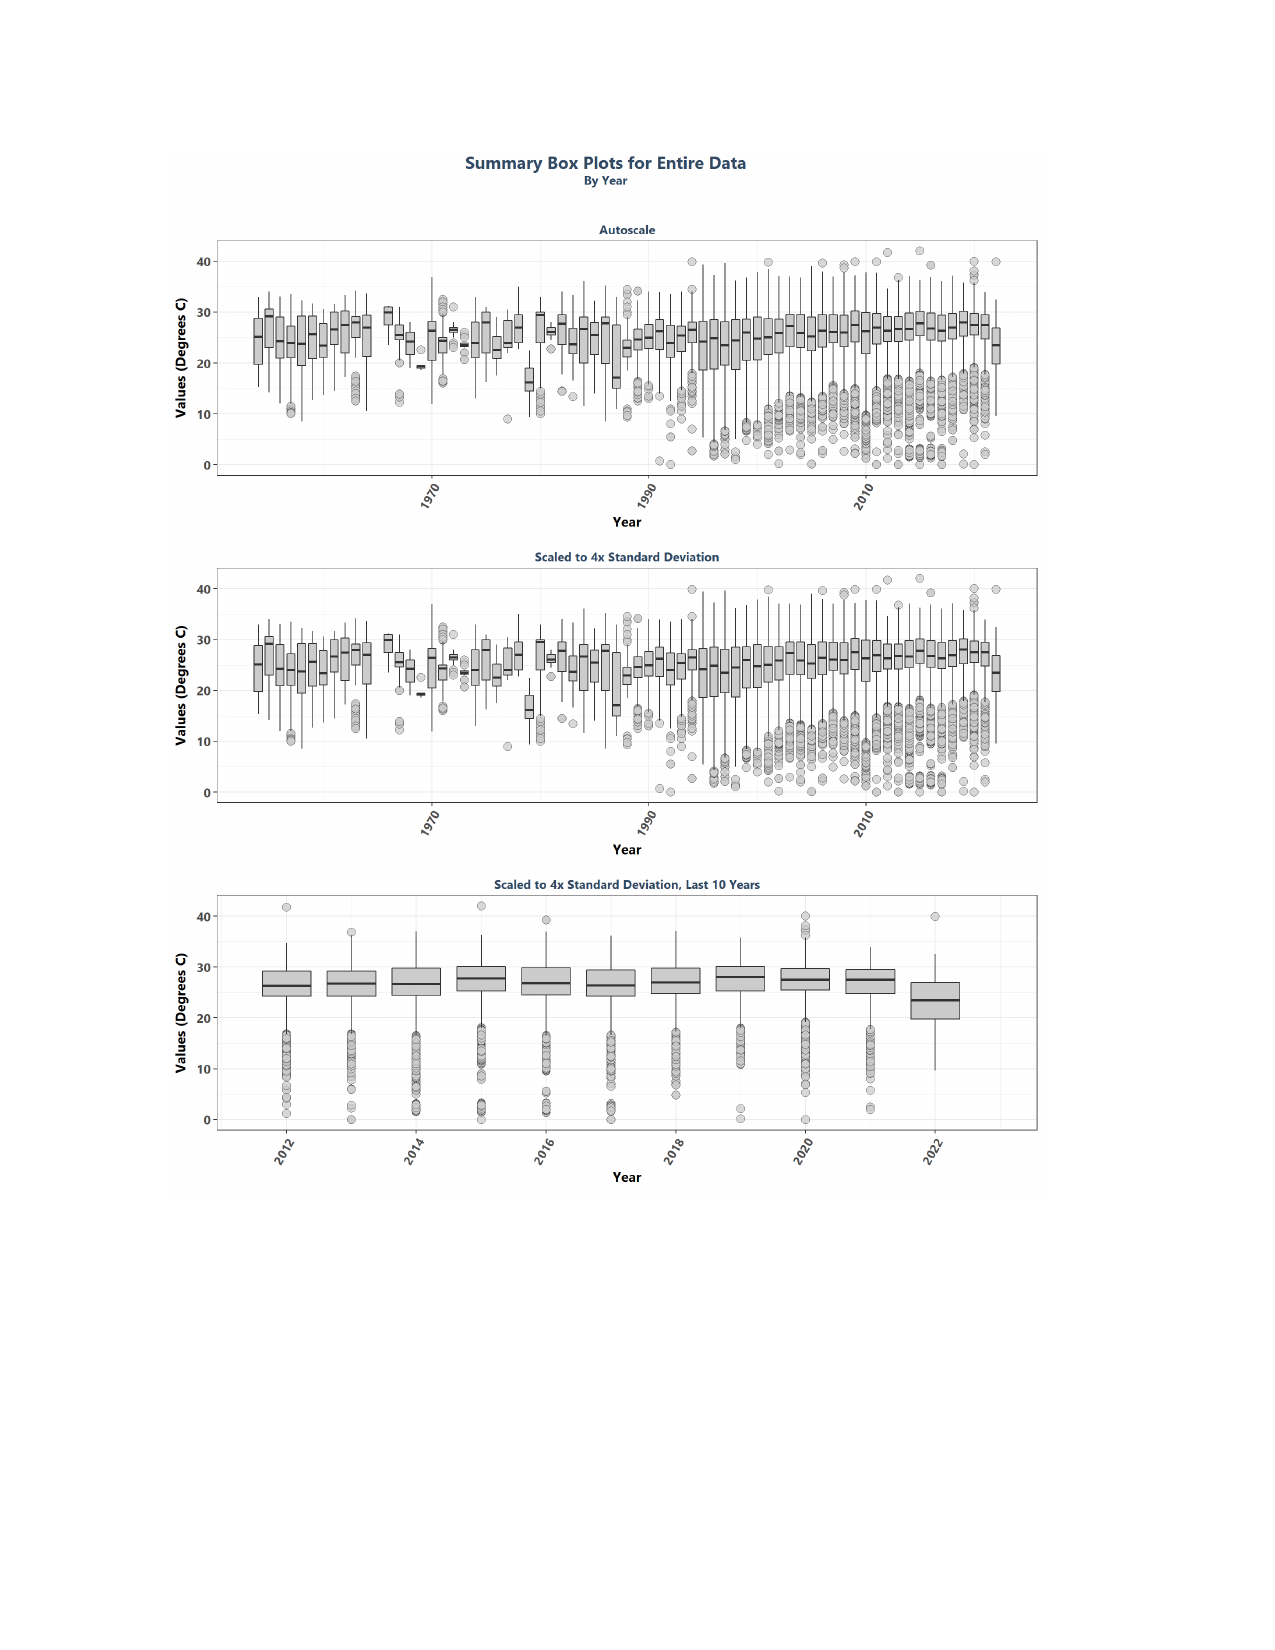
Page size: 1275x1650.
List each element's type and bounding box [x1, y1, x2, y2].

picture [168, 150, 1044, 1200]
